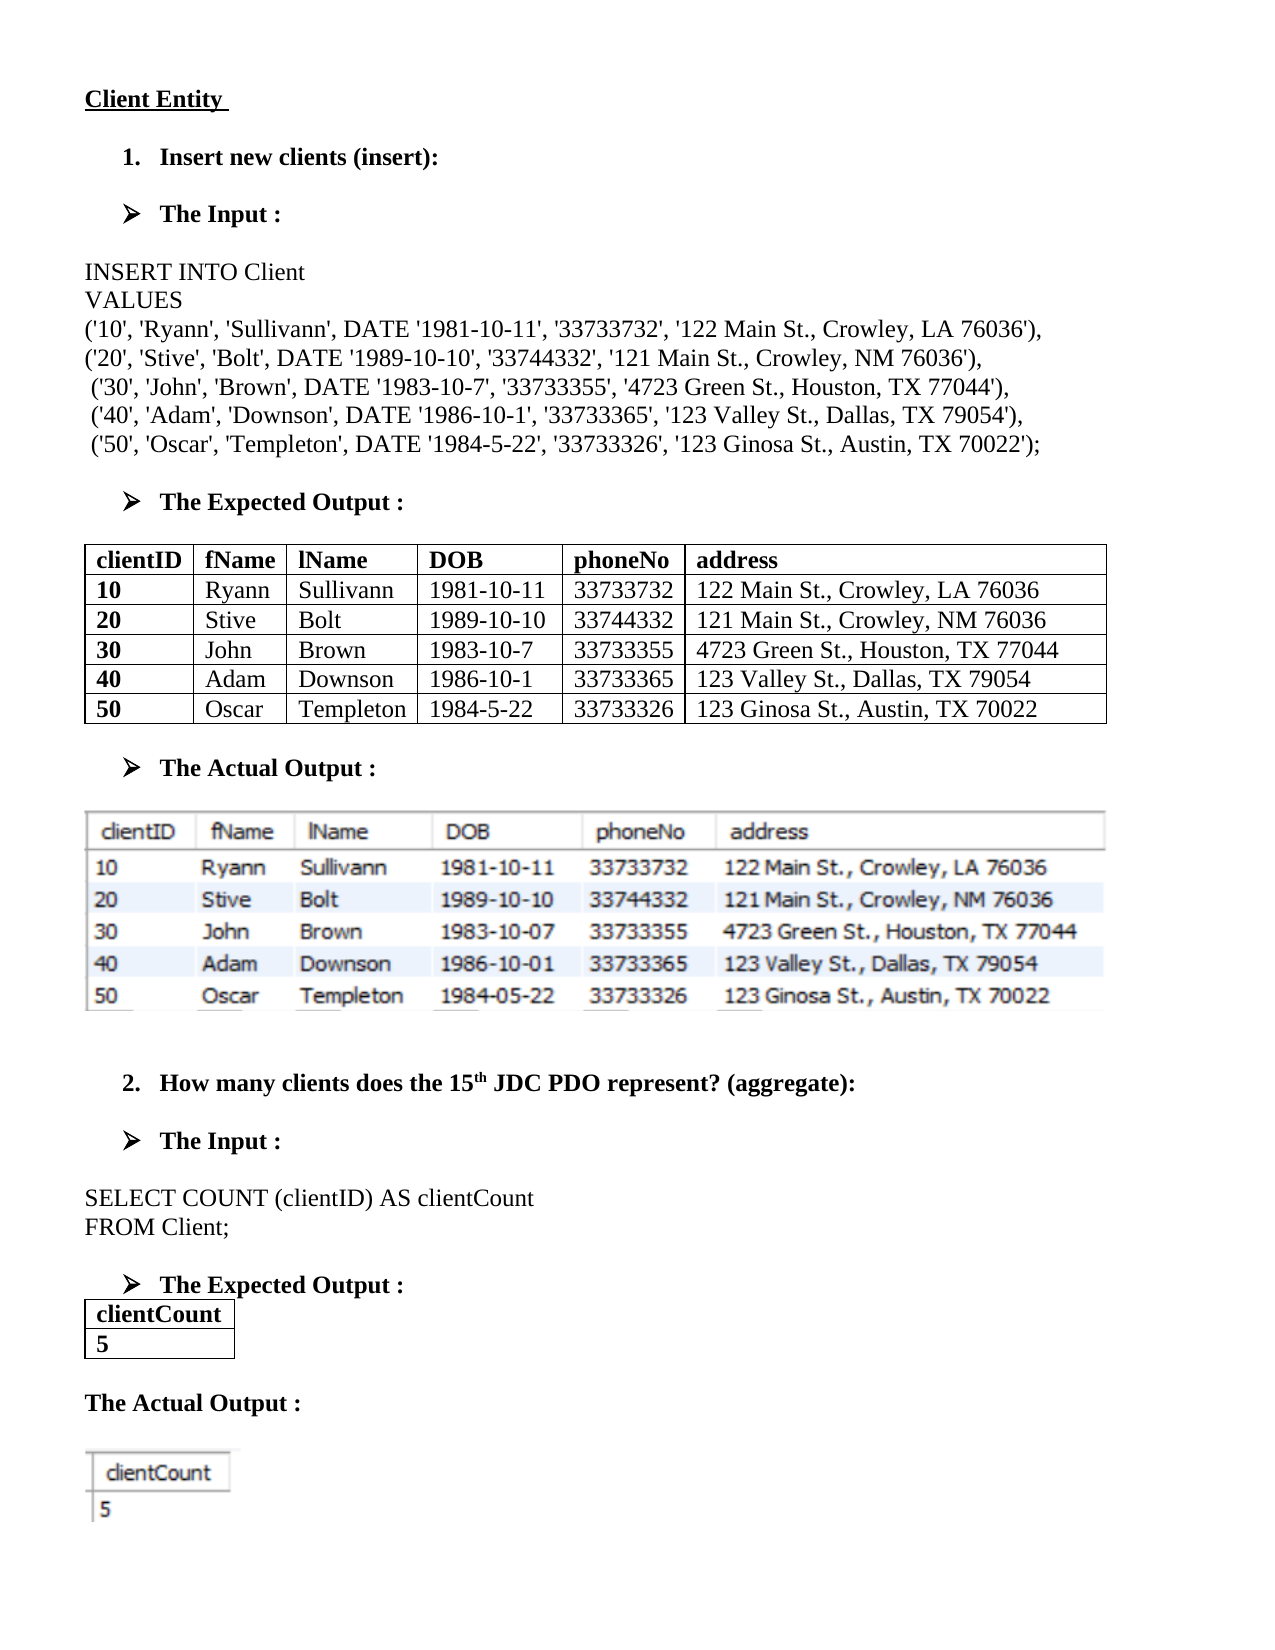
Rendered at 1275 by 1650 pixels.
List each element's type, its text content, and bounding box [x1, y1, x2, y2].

table_cell Oscar [194, 694, 286, 723]
table_header phoneNo [563, 545, 684, 574]
list The Expected Output : [122, 487, 1209, 516]
list The Expected Output : [122, 1270, 1209, 1298]
table_cell Ryann [194, 575, 286, 604]
table_cell 40 [86, 665, 193, 693]
picture [85, 1448, 241, 1522]
table_cell Stive [194, 605, 286, 634]
table_cell 121 Main St., Crowley, NM 76036 [686, 605, 1106, 634]
text FROM Client; [84, 1212, 1209, 1241]
table_cell Templeton [287, 694, 417, 723]
table_cell 50 [86, 694, 193, 723]
table_cell Bolt [287, 605, 417, 634]
table_header clientID [86, 545, 193, 574]
table_header DOB [418, 545, 562, 574]
text ('10', 'Ryann', 'Sullivann', DATE '1981-10-11', '33733732', '122 Main St., Crowley, LA 76036'), [84, 314, 1209, 343]
table_cell 1989-10-10 [418, 605, 562, 634]
table_cell 1981-10-11 [418, 575, 562, 604]
list Insert new clients (insert): [122, 142, 1209, 171]
text SELECT COUNT (clientID) AS clientCount [84, 1183, 1209, 1212]
table_cell 10 [86, 575, 193, 604]
table_cell Downson [287, 665, 417, 693]
list The Input : [122, 199, 1209, 228]
table_cell 123 Valley St., Dallas, TX 79054 [686, 665, 1106, 693]
table_cell Brown [287, 635, 417, 663]
table_cell 1983-10-7 [418, 635, 562, 663]
text The Actual Output : [84, 1388, 1209, 1417]
table_cell 20 [86, 605, 193, 634]
table_cell 30 [86, 635, 193, 663]
table_cell 33733365 [563, 665, 684, 693]
table_header address [686, 545, 1106, 574]
text ('20', 'Stive', 'Bolt', DATE '1989-10-10', '33744332', '121 Main St., Crowley, NM 76036'), [84, 343, 1209, 372]
text ('30', 'John', 'Brown', DATE '1983-10-7', '33733355', '4723 Green St., Houston, TX 77044'), [84, 372, 1209, 401]
table_cell 33733326 [563, 694, 684, 723]
table_cell 122 Main St., Crowley, LA 76036 [686, 575, 1106, 604]
table_cell 123 Ginosa St., Austin, TX 70022 [686, 694, 1106, 723]
table_cell 33733732 [563, 575, 684, 604]
text VALUES [84, 286, 1209, 314]
table_cell 1984-5-22 [418, 694, 562, 723]
text ('40', 'Adam', 'Downson', DATE '1986-10-1', '33733365', '123 Valley St., Dallas, TX 79054'), [84, 401, 1209, 429]
table_cell Adam [194, 665, 286, 693]
table_cell 4723 Green St., Houston, TX 77044 [686, 635, 1106, 663]
table_cell 1986-10-1 [418, 665, 562, 693]
text Client Entity [84, 84, 1209, 113]
list The Input : [122, 1126, 1209, 1155]
picture [84, 810, 1108, 1011]
table_cell 33744332 [563, 605, 684, 634]
list The Actual Output : [122, 753, 1209, 782]
text INSERT INTO Client [84, 257, 1209, 286]
table_header fName [194, 545, 286, 574]
table_cell John [194, 635, 286, 663]
table_cell 33733355 [563, 635, 684, 663]
table_cell 5 [86, 1329, 234, 1358]
table_cell Sullivann [287, 575, 417, 604]
list How many clients does the 15th JDC PDO represent? (aggregate): [122, 1068, 1209, 1097]
table_header lName [287, 545, 417, 574]
text ('50', 'Oscar', 'Templeton', DATE '1984-5-22', '33733326', '123 Ginosa St., Austin, TX 70022'); [84, 429, 1209, 458]
table_header clientCount [86, 1300, 234, 1328]
